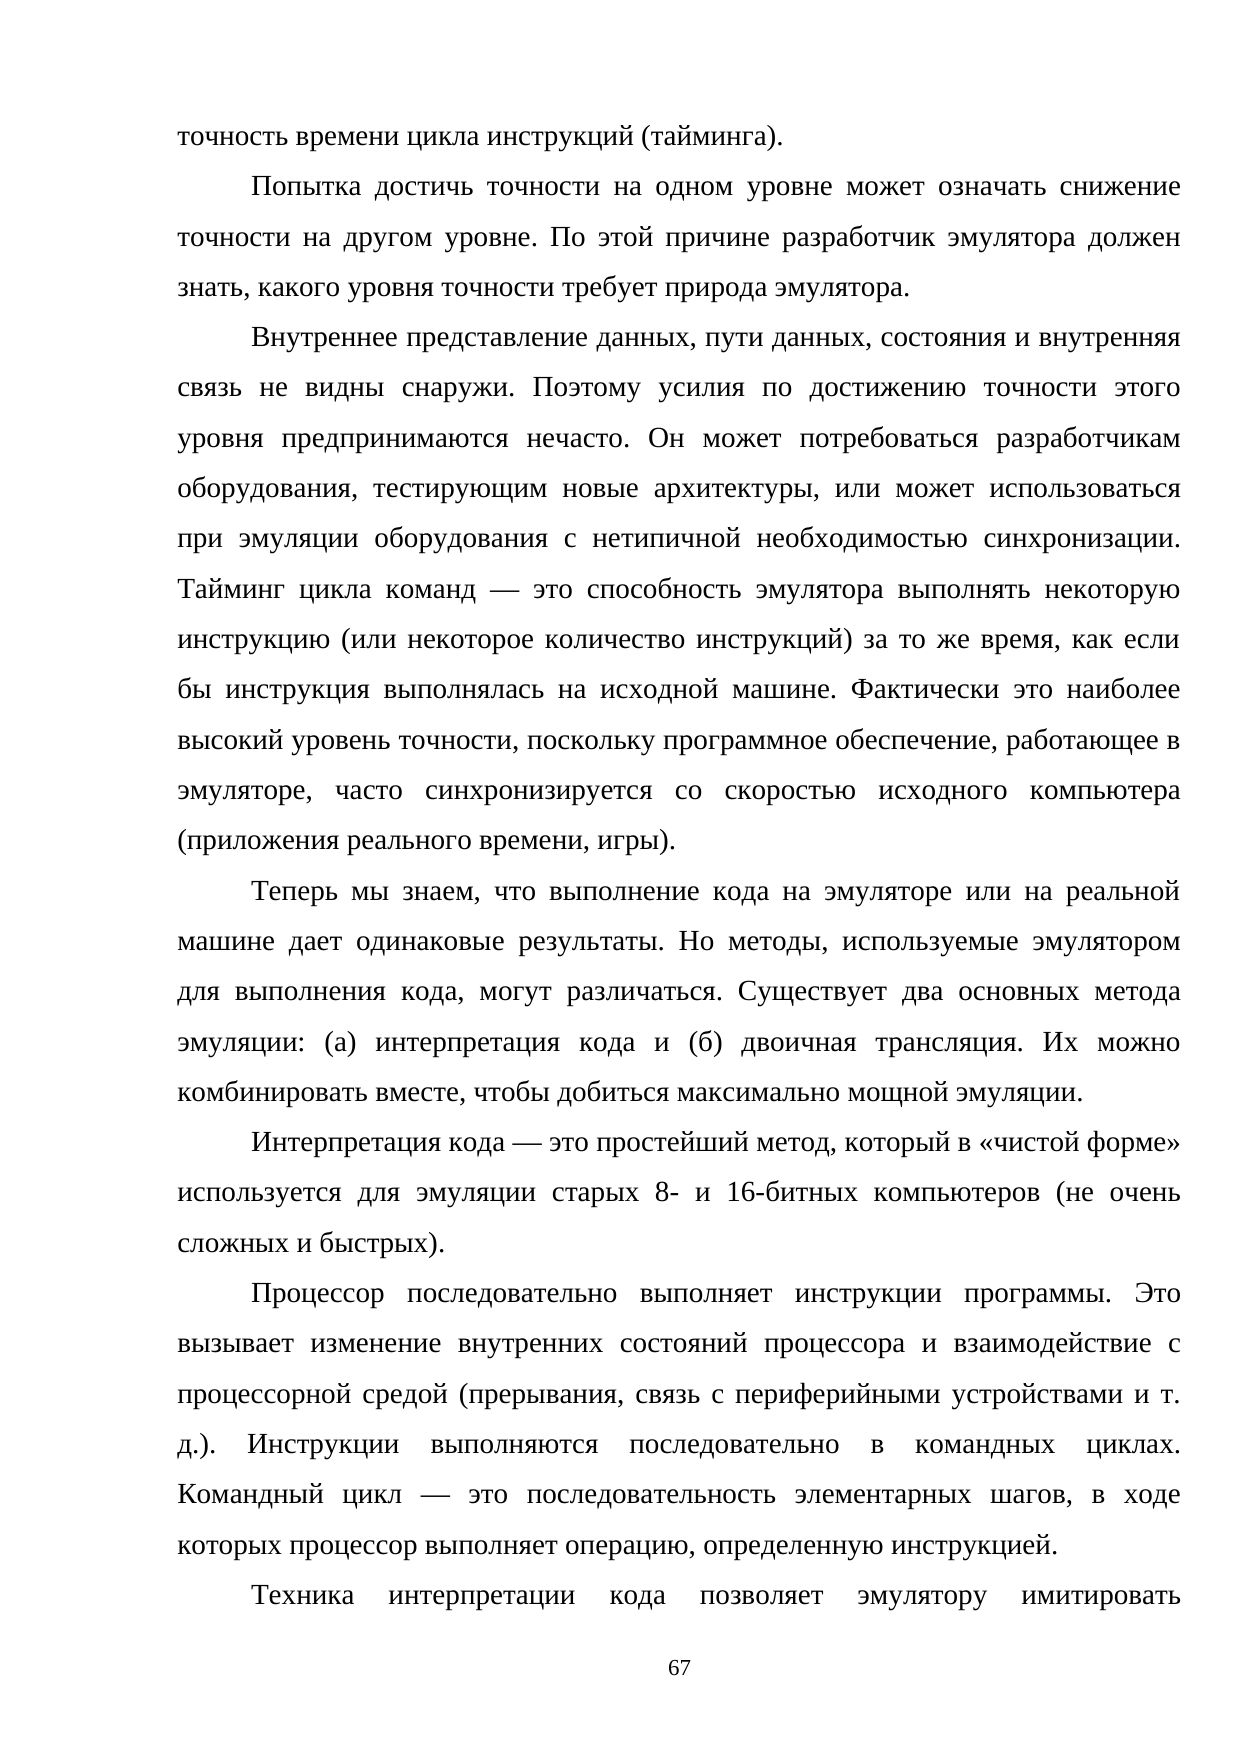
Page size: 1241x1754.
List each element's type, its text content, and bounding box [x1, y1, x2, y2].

text Процессор последовательно выполняет инструкции программы. Это вызывает изменение внутренних состояний процессора и взаимодействие с процессорной средой (прерывания, связь с периферийными устройствами и т. д.). Инструкции выполняются последовательно в командных циклах. Командный цикл — это последовательность элементарных шагов, в ходе которых процессор выполняет операцию, определенную инструкцией. [177, 1275, 1182, 1560]
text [177, 118, 1182, 152]
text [177, 1577, 1182, 1611]
text Интерпретация кода — это простейший метод, который в «чистой форме» используется для эмуляции старых 8- и 16-битных компьютеров (не очень сложных и быстрых). [177, 1124, 1182, 1258]
text Попытка достичь точности на одном уровне может означать снижение точности на другом уровне. По этой причине разработчик эмулятора должен знать, какого уровня точности требует природа эмулятора. [177, 168, 1182, 302]
text Внутреннее представление данных, пути данных, состояния и внутренняя связь не видны снаружи. Поэтому усилия по достижению точности этого уровня предпринимаются нечасто. Он может потребоваться разработчикам оборудования, тестирующим новые архитектуры, или может использоваться при эмуляции оборудования с нетипичной необходимостью синхронизации. Тайминг цикла команд — это способность эмулятора выполнять некоторую инструкцию (или некоторое количество инструкций) за то же время, как если бы инструкция выполнялась на исходной машине. Фактически это наиболее высокий уровень точности, поскольку программное обеспечение, работающее в эмуляторе, часто синхронизируется со скоростью исходного компьютера (приложения реального времени, игры). [177, 319, 1182, 856]
text Теперь мы знаем, что выполнение кода на эмуляторе или на реальной машине дает одинаковые результаты. Но методы, используемые эмулятором для выполнения кода, могут различаться. Существует два основных метода эмуляции: (а) интерпретация кода и (б) двоичная трансляция. Их можно комбинировать вместе, чтобы добиться максимально мощной эмуляции. [177, 873, 1182, 1107]
